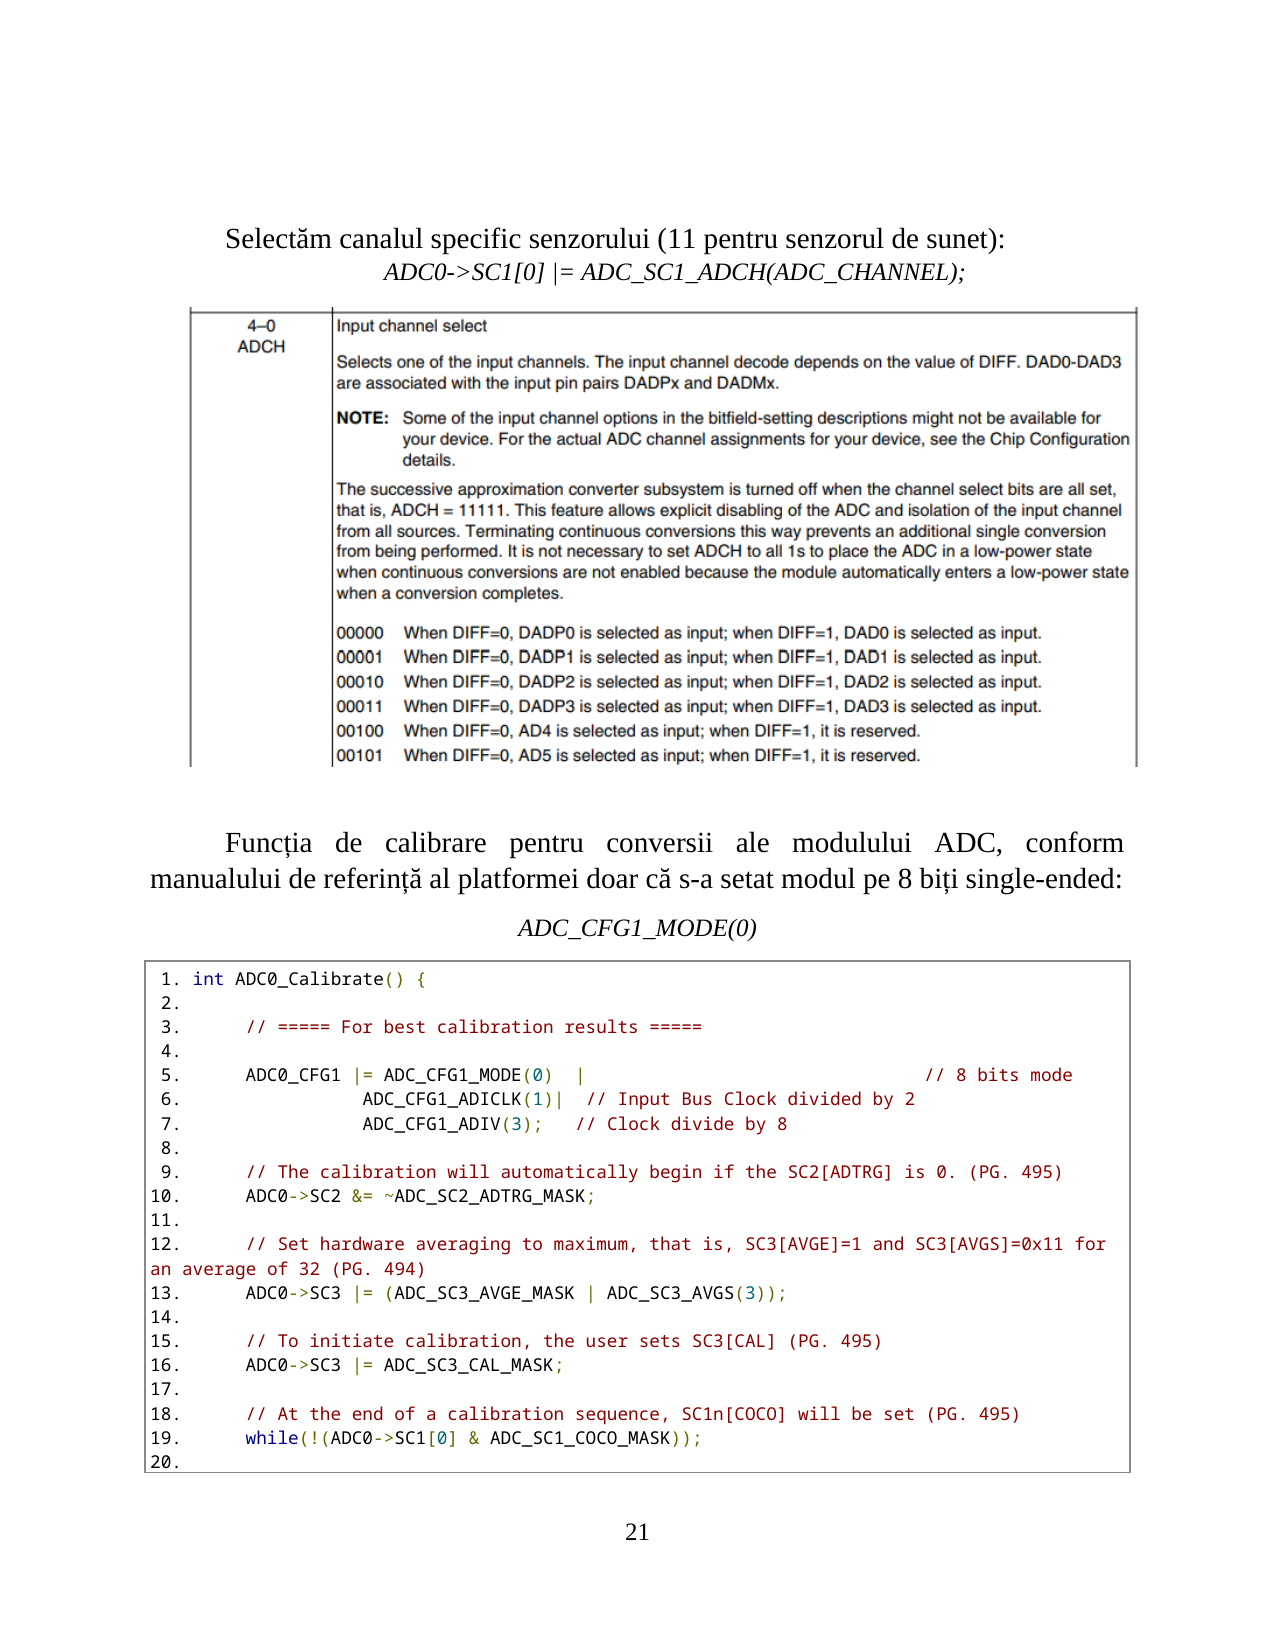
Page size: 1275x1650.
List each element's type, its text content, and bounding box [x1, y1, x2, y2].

list ADC0->SC1[0] |= ADC_SC1_ADCH(ADC_CHANNEL); [150, 257, 1125, 285]
text 13. ADC0->SC3 |= (ADC_SC3_AVGE_MASK | ADC_SC3_AVGS(3)); [150, 1280, 1125, 1304]
text 5. ADC0_CFG1 |= ADC_CFG1_MODE(0) | // 8 bits mode [150, 1063, 1125, 1087]
text 18. // At the end of a calibration sequence, SC1n[COCO] will be set (PG. 495) [150, 1401, 1125, 1425]
text 2. [150, 990, 1125, 1014]
text 14. [150, 1304, 1125, 1328]
text 9. // The calibration will automatically begin if the SC2[ADTRG] is 0. (PG. 495) [150, 1159, 1125, 1183]
text Funcția de calibrare pentru conversii ale modulului ADC, conform manualului de referință al platformei doar că s-a setat modul pe 8 biți single-ended: [150, 826, 1125, 894]
text 15. // To initiate calibration, the user sets SC3[CAL] (PG. 495) [150, 1328, 1125, 1353]
text 1. int ADC0_Calibrate() { [146, 962, 1129, 990]
text 20. [150, 1449, 1125, 1472]
text 19. while(!(ADC0->SC1[0] & ADC_SC1_COCO_MASK)); [150, 1425, 1125, 1449]
text 17. [150, 1377, 1125, 1401]
text 10. ADC0->SC2 &= ~ADC_SC2_ADTRG_MASK; [150, 1183, 1125, 1208]
text 3. // ===== For best calibration results ===== [150, 1014, 1125, 1038]
text 11. [150, 1208, 1125, 1232]
list Selectăm canalul specific senzorului (11 pentru senzorul de sunet): [150, 221, 1125, 254]
text 12. // Set hardware averaging to maximum, that is, SC3[AVGE]=1 and SC3[AVGS]=0x11 for an average of 32 (PG. 494) [150, 1232, 1125, 1280]
text 16. ADC0->SC3 |= ADC_SC3_CAL_MASK; [150, 1353, 1125, 1377]
text 4. [150, 1038, 1125, 1063]
text 6. ADC_CFG1_ADICLK(1)| // Input Bus Clock divided by 2 [150, 1087, 1125, 1111]
text ADC_CFG1_MODE(0) [150, 913, 1125, 942]
text 8. [150, 1135, 1125, 1159]
text 7. ADC_CFG1_ADIV(3); // Clock divide by 8 [150, 1111, 1125, 1135]
picture [178, 307, 1154, 767]
